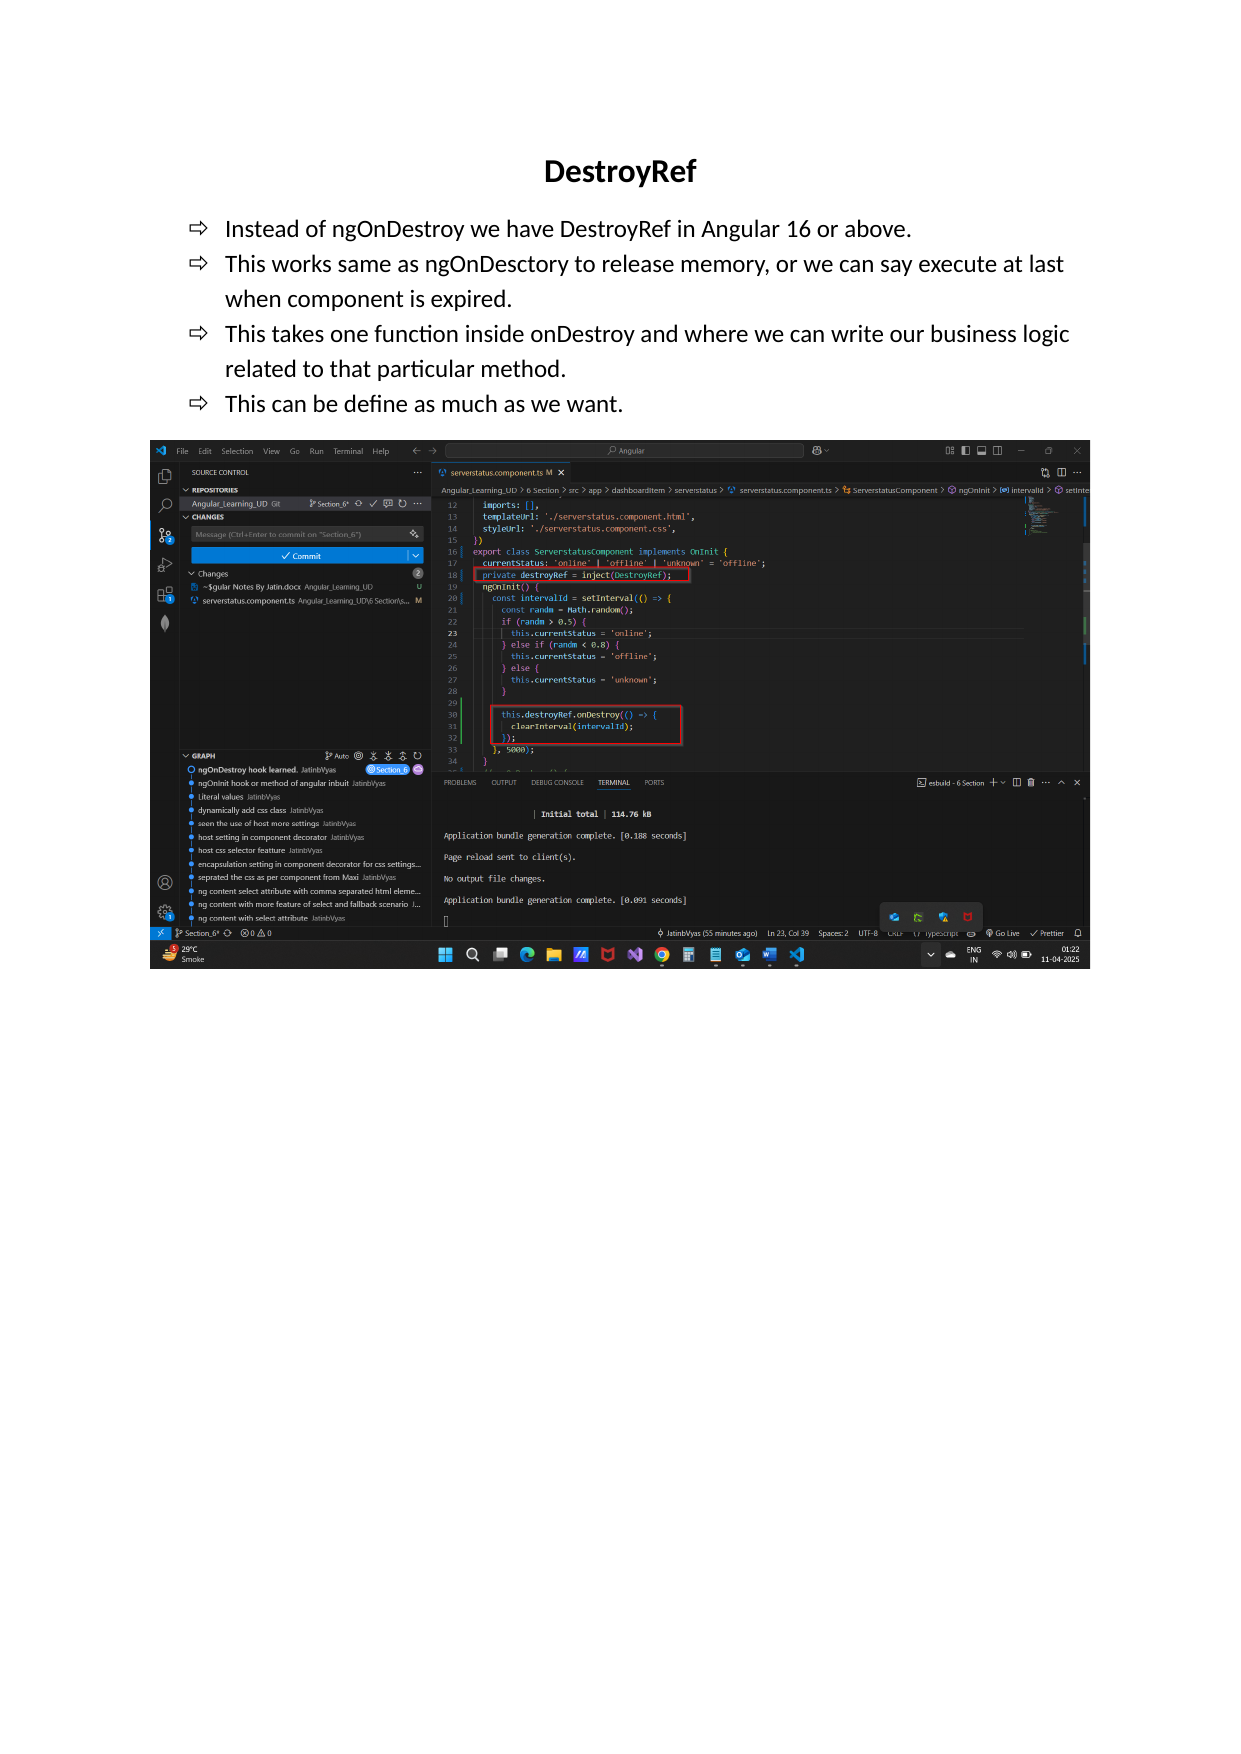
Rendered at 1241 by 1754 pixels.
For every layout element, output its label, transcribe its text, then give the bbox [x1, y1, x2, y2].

list This can be define as much as we want. [187, 388, 1090, 419]
picture [150, 440, 1091, 969]
list This takes one function inside onDestroy and where we can write our business logic related to that particular method. [187, 318, 1090, 384]
list Instead of ngOnDestroy we have DestroyRef in Angular 16 or above. [187, 213, 1090, 244]
text DestroyRef [150, 150, 1090, 191]
list This works same as ngOnDesctory to release memory, or we can say execute at last when component is expired. [187, 248, 1090, 314]
